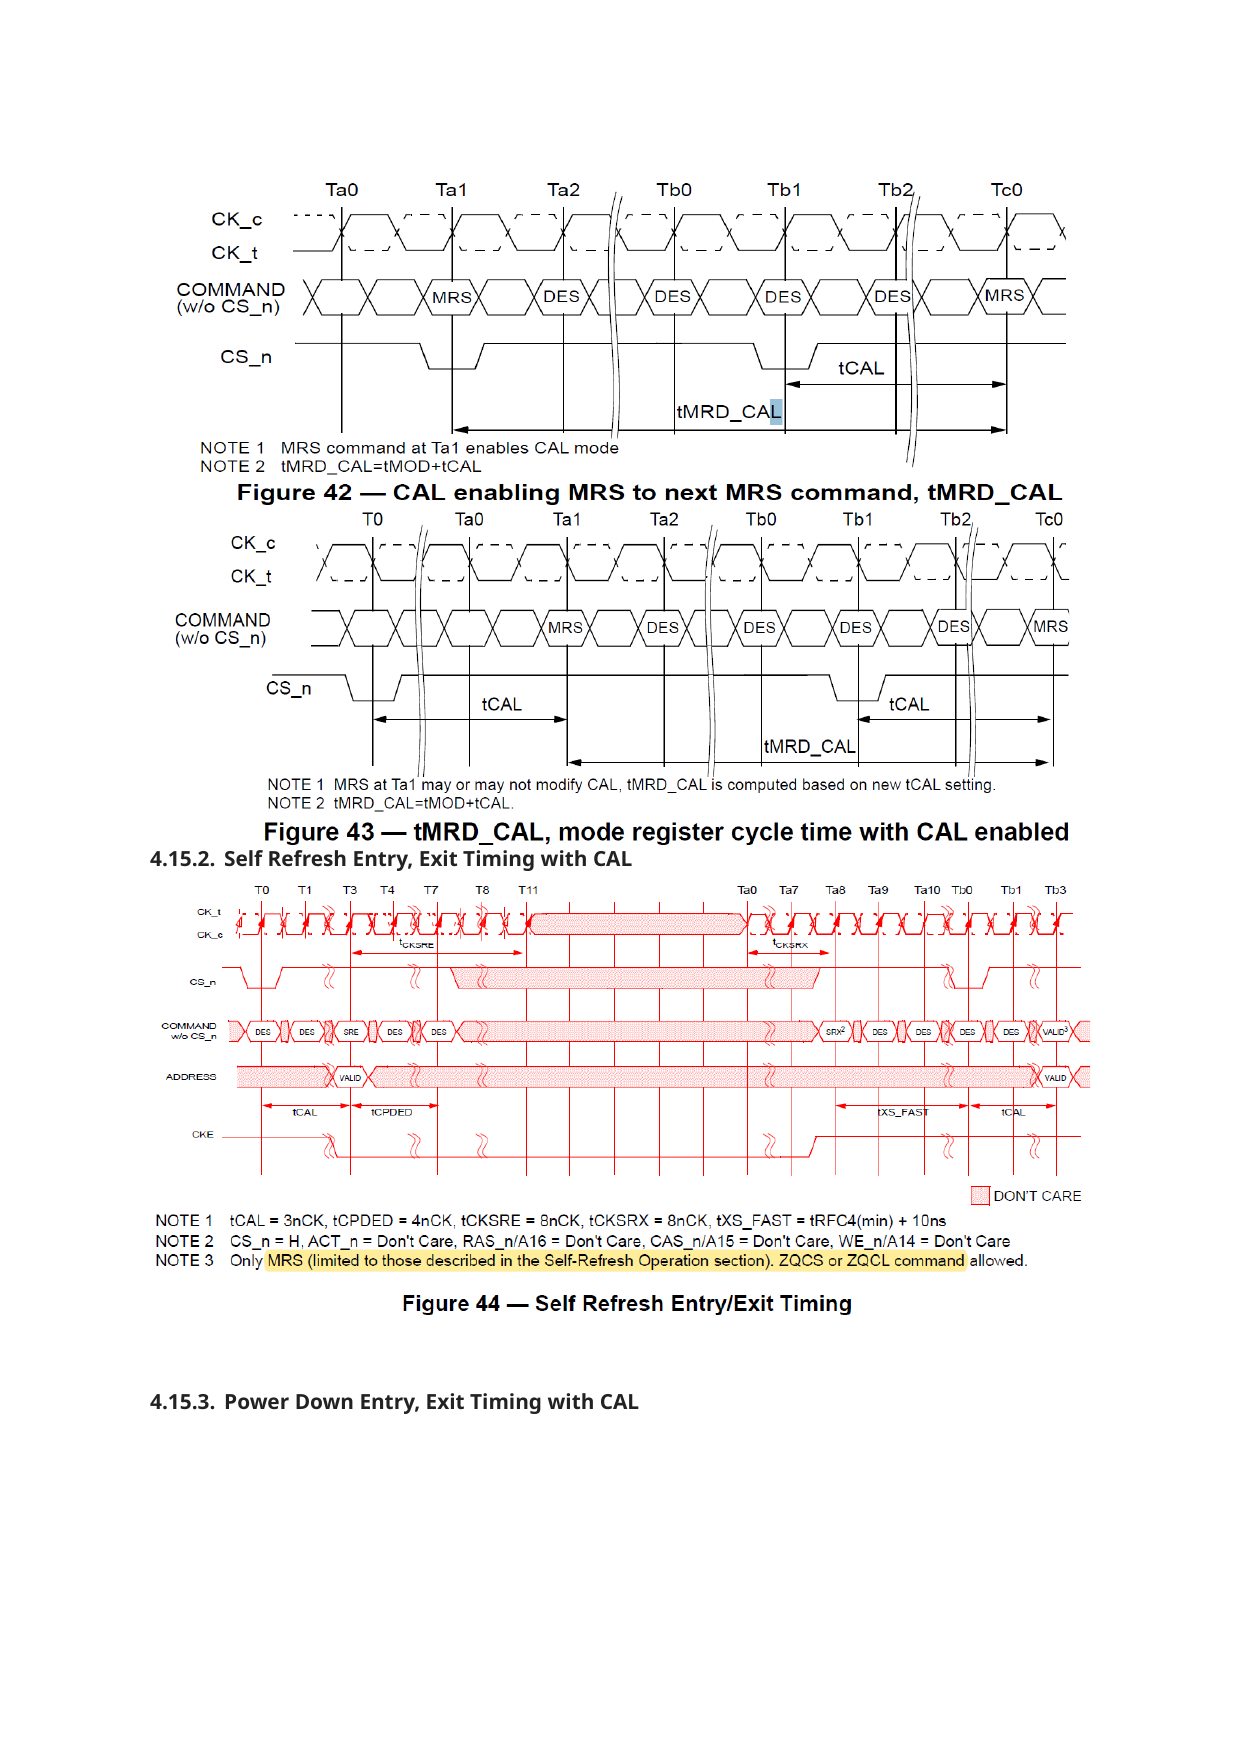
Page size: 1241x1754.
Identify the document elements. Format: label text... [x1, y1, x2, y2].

picture [171, 177, 1070, 845]
subtitle Self Refresh Entry, Exit Timing with CAL [150, 844, 1090, 872]
subtitle Power Down Entry, Exit Timing with CAL [150, 1387, 1090, 1416]
picture [150, 872, 1091, 1320]
